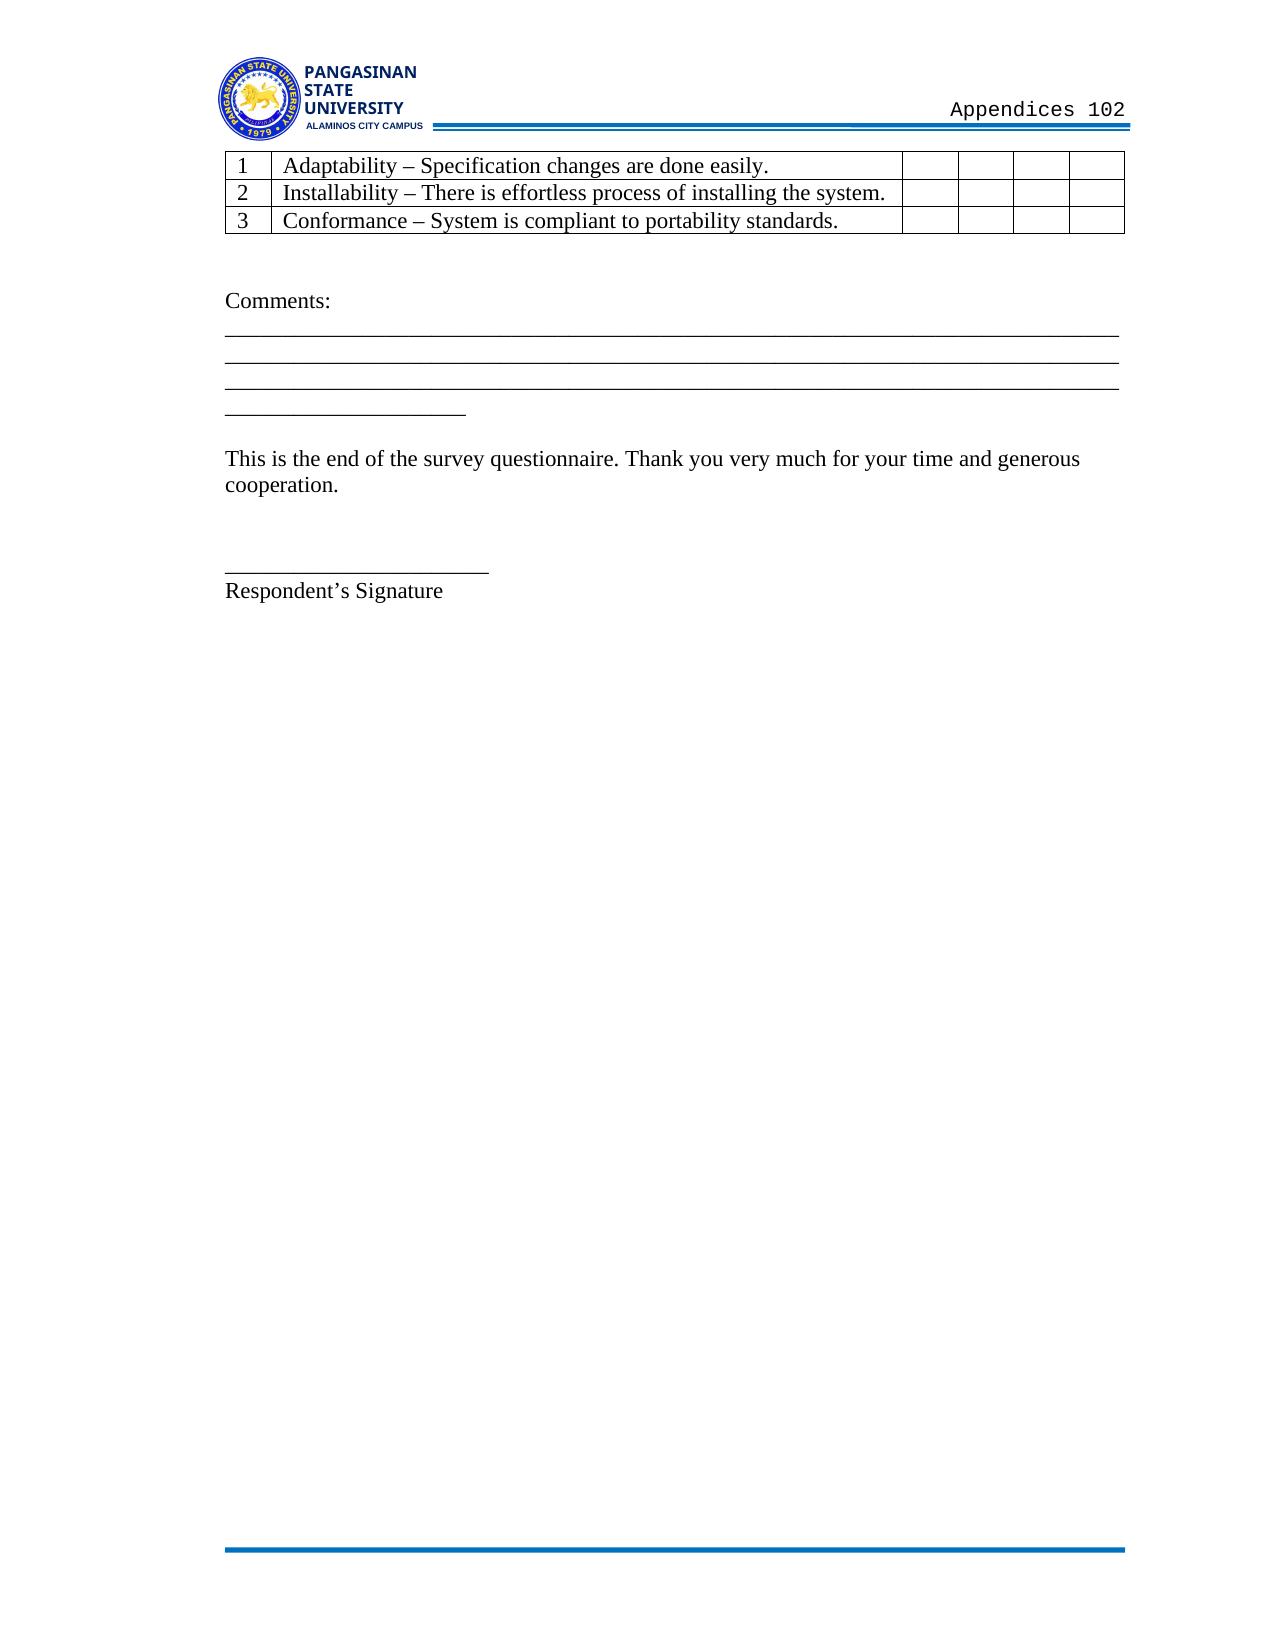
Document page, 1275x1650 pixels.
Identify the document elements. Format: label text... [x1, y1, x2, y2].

table_cell [959, 152, 1013, 178]
table_cell [959, 207, 1013, 233]
table_cell [1014, 152, 1069, 178]
table_cell Installability – There is effortless process of installing the system. [272, 180, 902, 206]
table_cell 3 [226, 207, 271, 233]
table_cell Adaptability – Specification changes are done easily. [272, 152, 902, 178]
text _______________________________________________________________________________________________________________________________________________________________________________________________________________________________________________________________ [225, 313, 1125, 419]
table_cell [959, 180, 1013, 206]
table_cell 1 [226, 152, 271, 178]
table_cell [1014, 180, 1069, 206]
table_cell [1070, 180, 1124, 206]
text This is the end of the survey questionnaire. Thank you very much for your time and generous cooperation. [225, 445, 1125, 498]
table_cell [1070, 152, 1124, 178]
text Respondent’s Signature [225, 577, 1125, 603]
table_cell [1014, 207, 1069, 233]
table_cell 2 [226, 180, 271, 206]
text Comments: [225, 287, 1125, 313]
table_cell [1070, 207, 1124, 233]
table_cell Conformance – System is compliant to portability standards. [272, 207, 902, 233]
table_cell [903, 180, 958, 206]
picture [218, 57, 301, 141]
table_cell [903, 207, 958, 233]
text _______________________ [225, 551, 1125, 577]
table_cell [903, 152, 958, 178]
